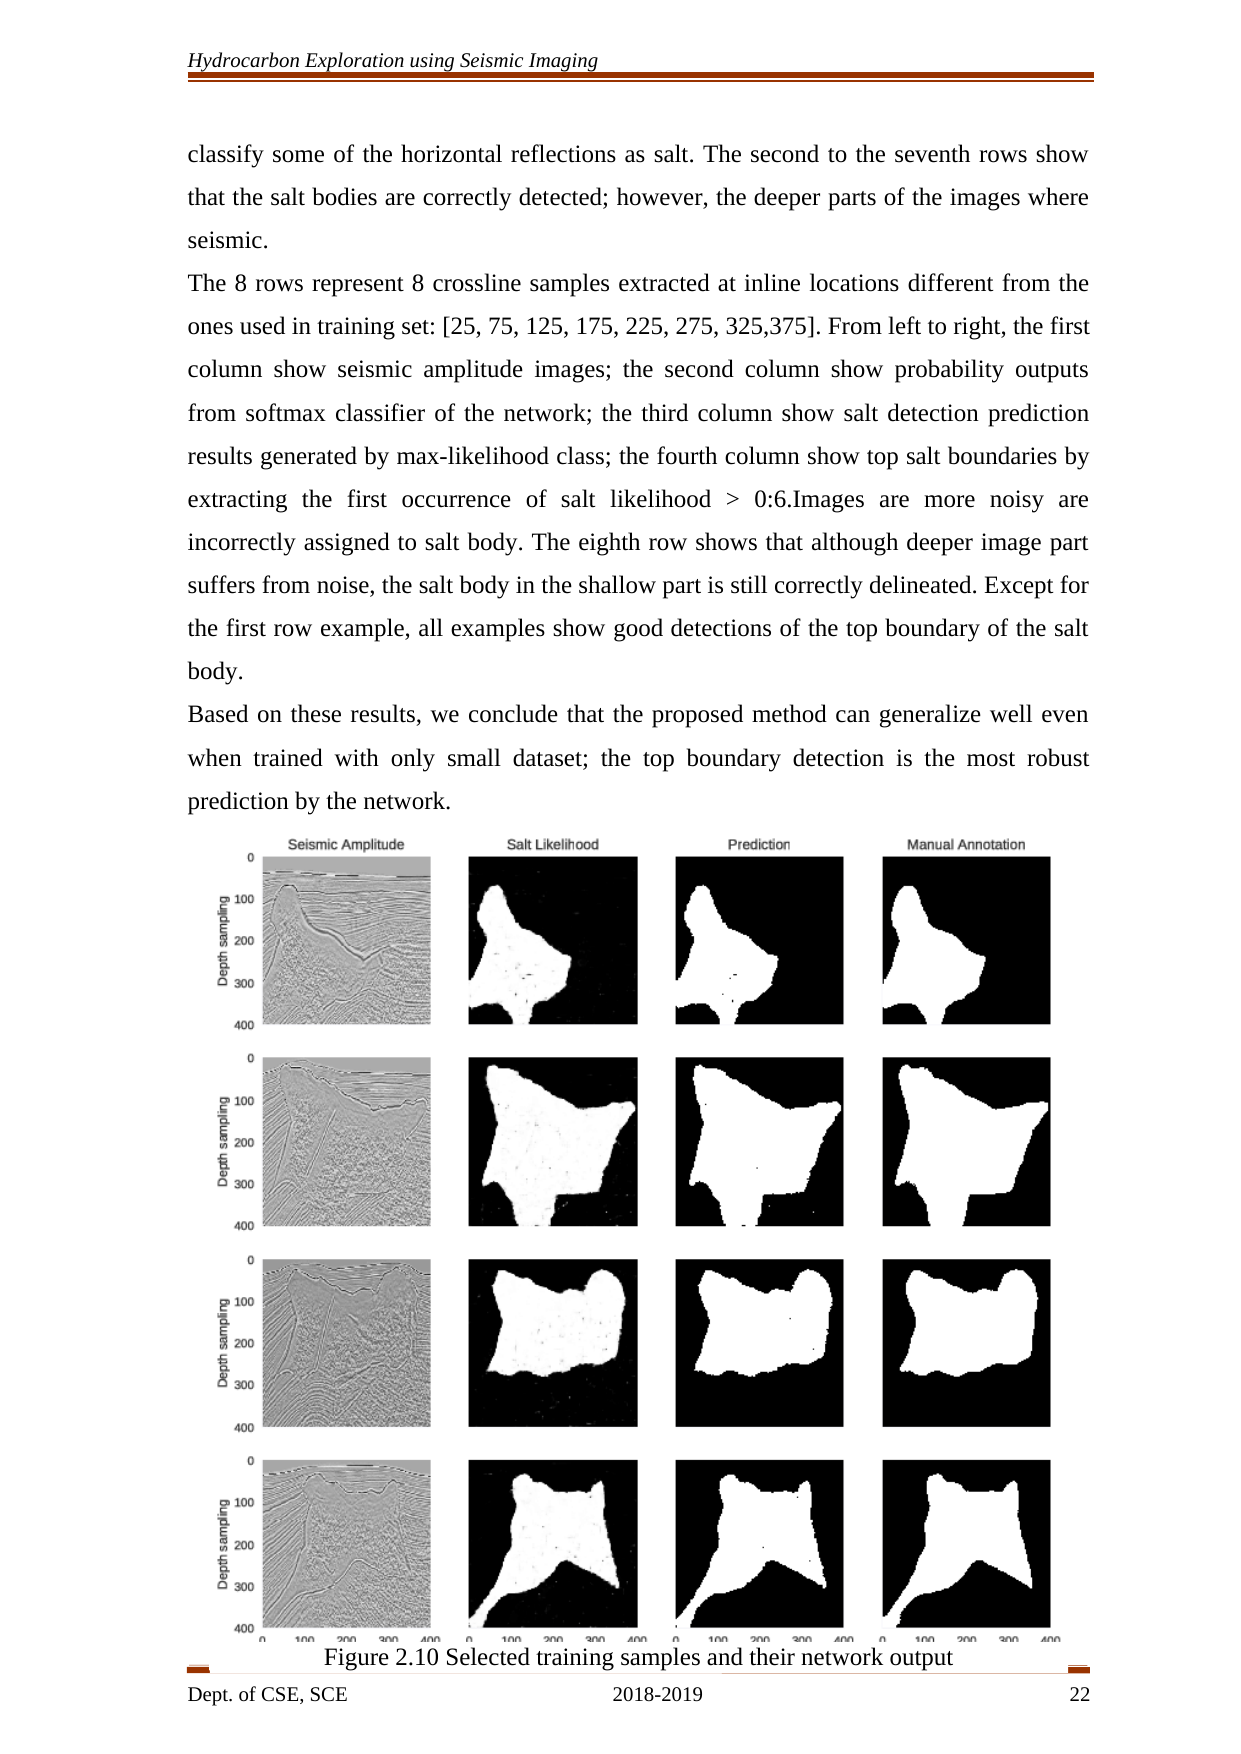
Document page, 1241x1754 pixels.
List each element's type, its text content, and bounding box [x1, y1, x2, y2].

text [187, 139, 1090, 254]
picture [209, 832, 1069, 1673]
text Based on these results, we conclude that the proposed method can generalize well even when trained with only small dataset; the top boundary detection is the most robust prediction by the network. [187, 699, 1090, 814]
text The 8 rows represent 8 crossline samples extracted at inline locations different from the ones used in training set: [25, 75, 125, 175, 225, 275, 325,375]. From left to right, the first column show seismic amplitude images; the second column show probability outputs from softmax classifier of the network; the third column show salt detection prediction results generated by max-likelihood class; the fourth column show top salt boundaries by extracting the first occurrence of salt likelihood > 0:6.Images are more noisy are incorrectly assigned to salt body. The eighth row shows that although deeper image part suffers from noise, the salt body in the shallow part is still correctly delineated. Except for the first row example, all examples show good detections of the top boundary of the salt body. [187, 268, 1090, 685]
